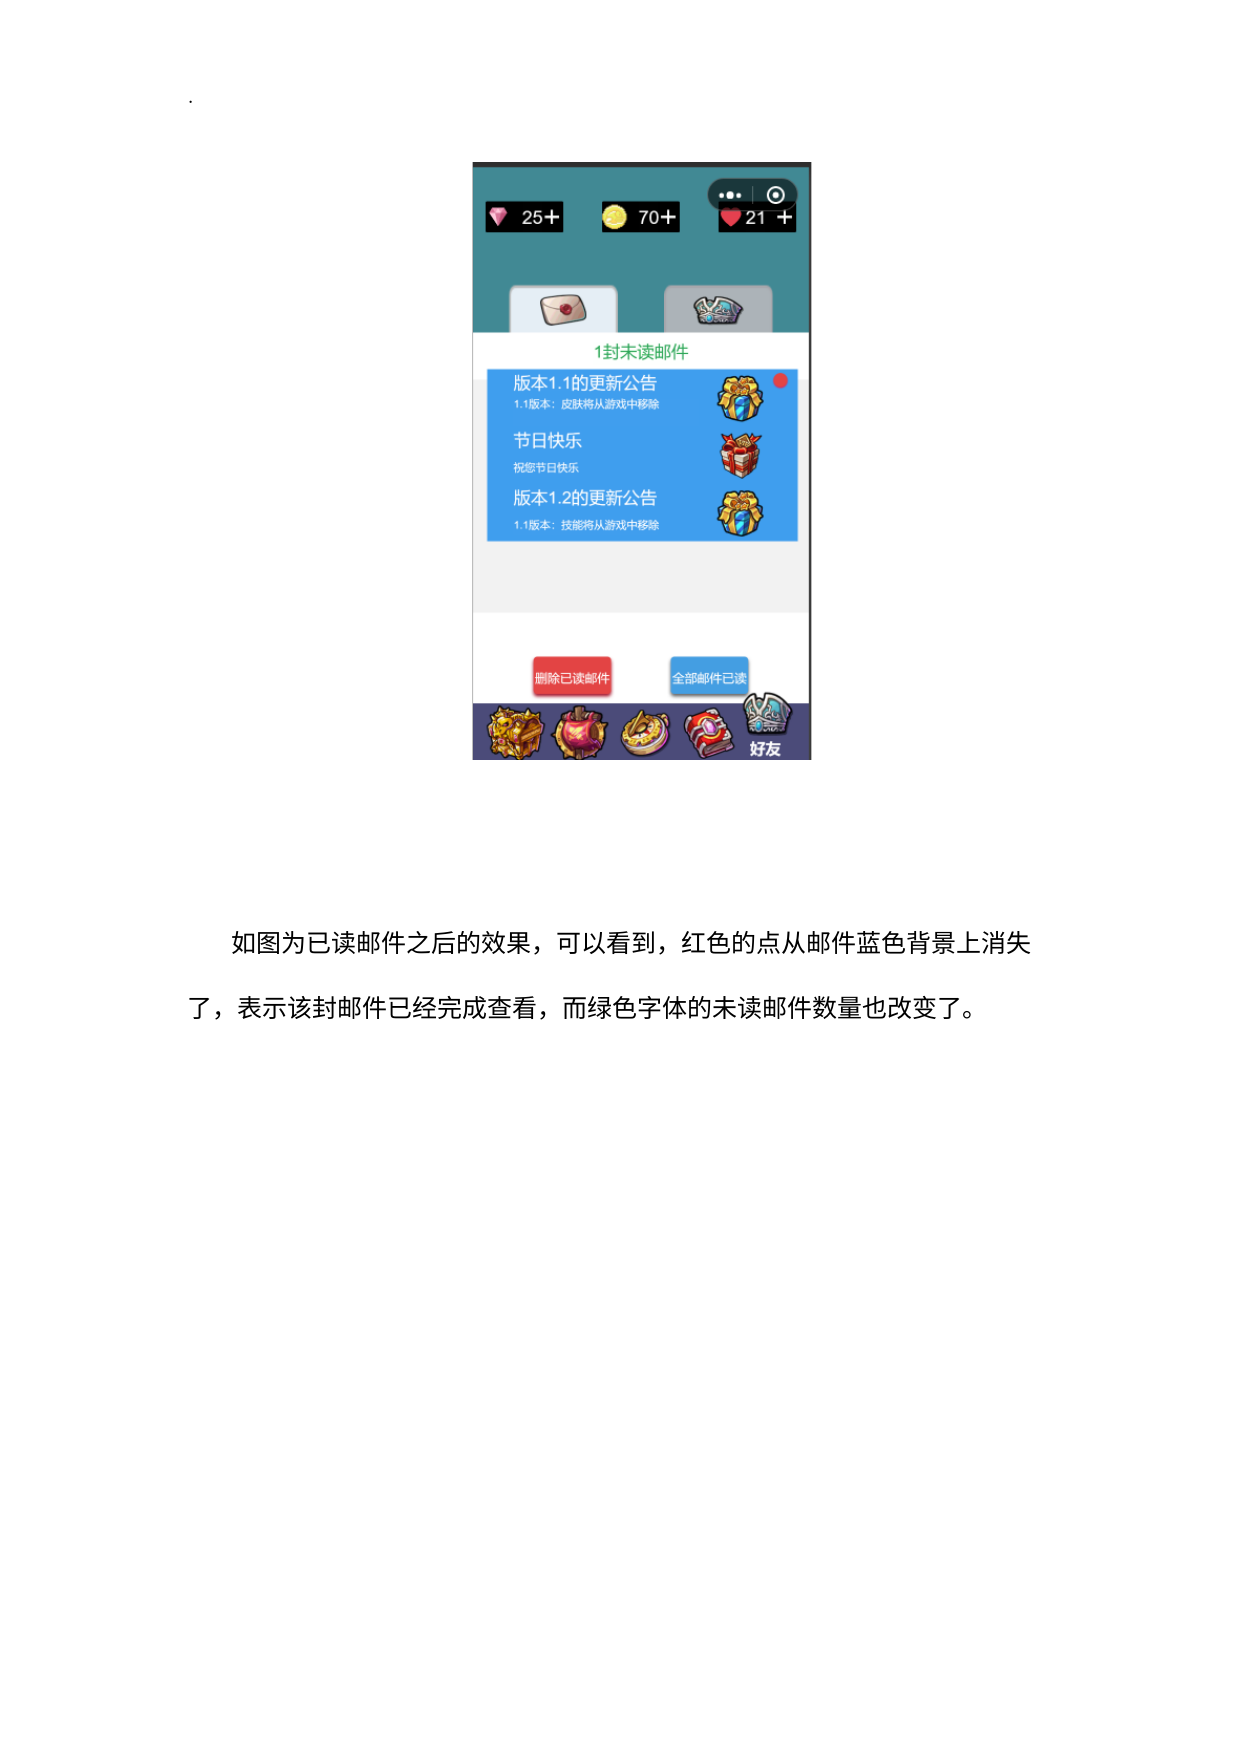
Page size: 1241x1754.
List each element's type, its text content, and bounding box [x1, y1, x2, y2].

text 如图为已读邮件之后的效果，可以看到，红色的点从邮件蓝色背景上消失了，表示该封邮件已经完成查看，而绿色字体的未读邮件数量也改变了。 [187, 909, 1053, 1039]
picture [472, 162, 812, 760]
